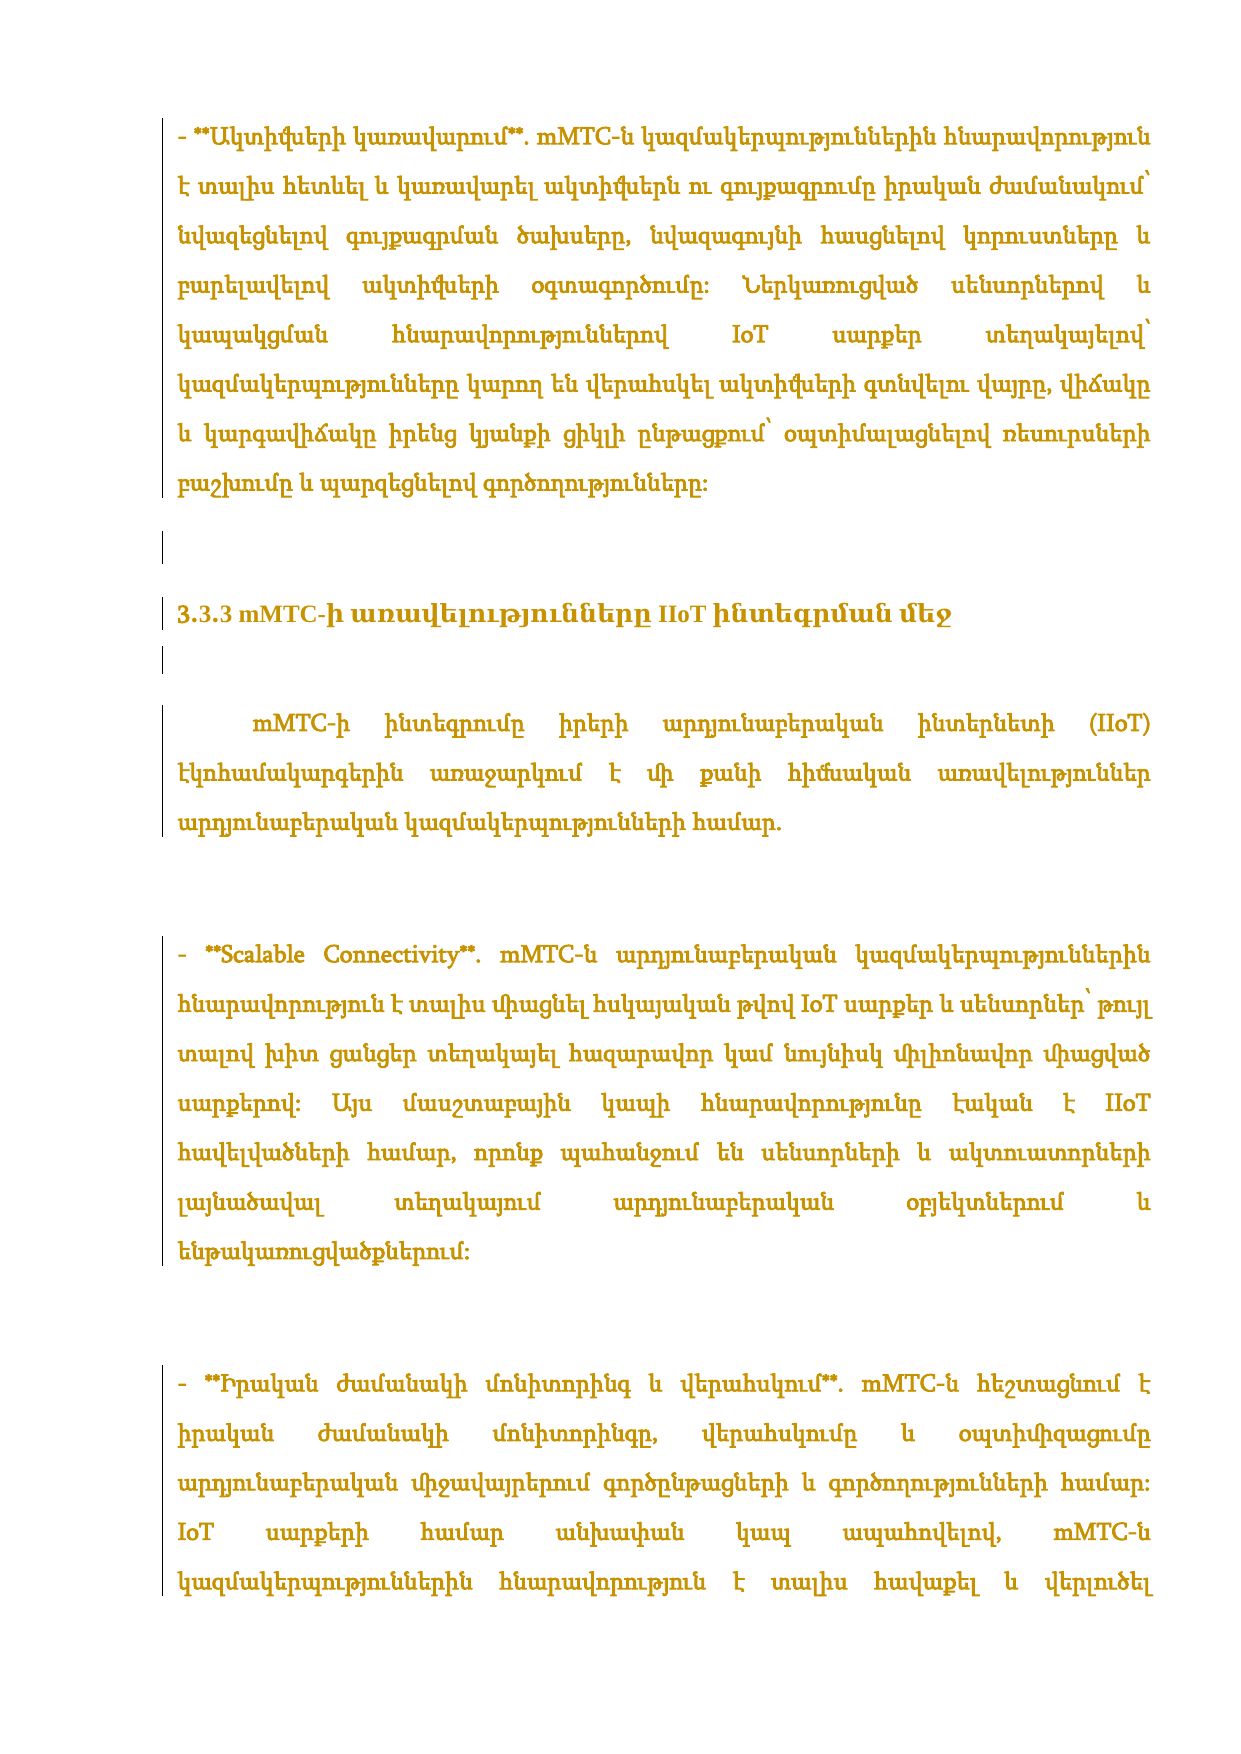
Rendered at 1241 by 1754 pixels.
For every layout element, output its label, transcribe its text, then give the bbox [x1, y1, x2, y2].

subtitle 3․3․3 mMTC-ի առավելությունները IIoT ինտեգրման մեջ [177, 597, 1152, 630]
text - **Ակտիվների կառավարում**. mMTC-ն կազմակերպություններին հնարավորություն է տալիս հետևել և կառավարել ակտիվներն ու գույքագրումը իրական ժամանակում՝ նվազեցնելով գույքագրման ծախսերը, նվազագույնի հասցնելով կորուստները և բարելավելով ակտիվների օգտագործումը: Ներկառուցված սենսորներով և կապակցման հնարավորություններով IoT սարքեր տեղակայելով՝ կազմակերպությունները կարող են վերահսկել ակտիվների գտնվելու վայրը, վիճակը և կարգավիճակը իրենց կյանքի ցիկլի ընթացքում՝ օպտիմալացնելով ռեսուրսների բաշխումը և պարզեցնելով գործողությունները: [177, 118, 1152, 497]
text mMTC-ի ինտեգրումը իրերի արդյունաբերական ինտերնետի (IIoT) էկոհամակարգերին առաջարկում է մի քանի հիմնական առավելություններ արդյունաբերական կազմակերպությունների համար. [177, 705, 1152, 837]
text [177, 1365, 1152, 1596]
text - **Scalable Connectivity**. mMTC-ն արդյունաբերական կազմակերպություններին հնարավորություն է տալիս միացնել հսկայական թվով IoT սարքեր և սենսորներ՝ թույլ տալով խիտ ցանցեր տեղակայել հազարավոր կամ նույնիսկ միլիոնավոր միացված սարքերով: Այս մասշտաբային կապի հնարավորությունը էական է IIoT հավելվածների համար, որոնք պահանջում են սենսորների և ակտուատորների լայնածավալ տեղակայում արդյունաբերական օբյեկտներում և ենթակառուցվածքներում: [177, 936, 1152, 1266]
